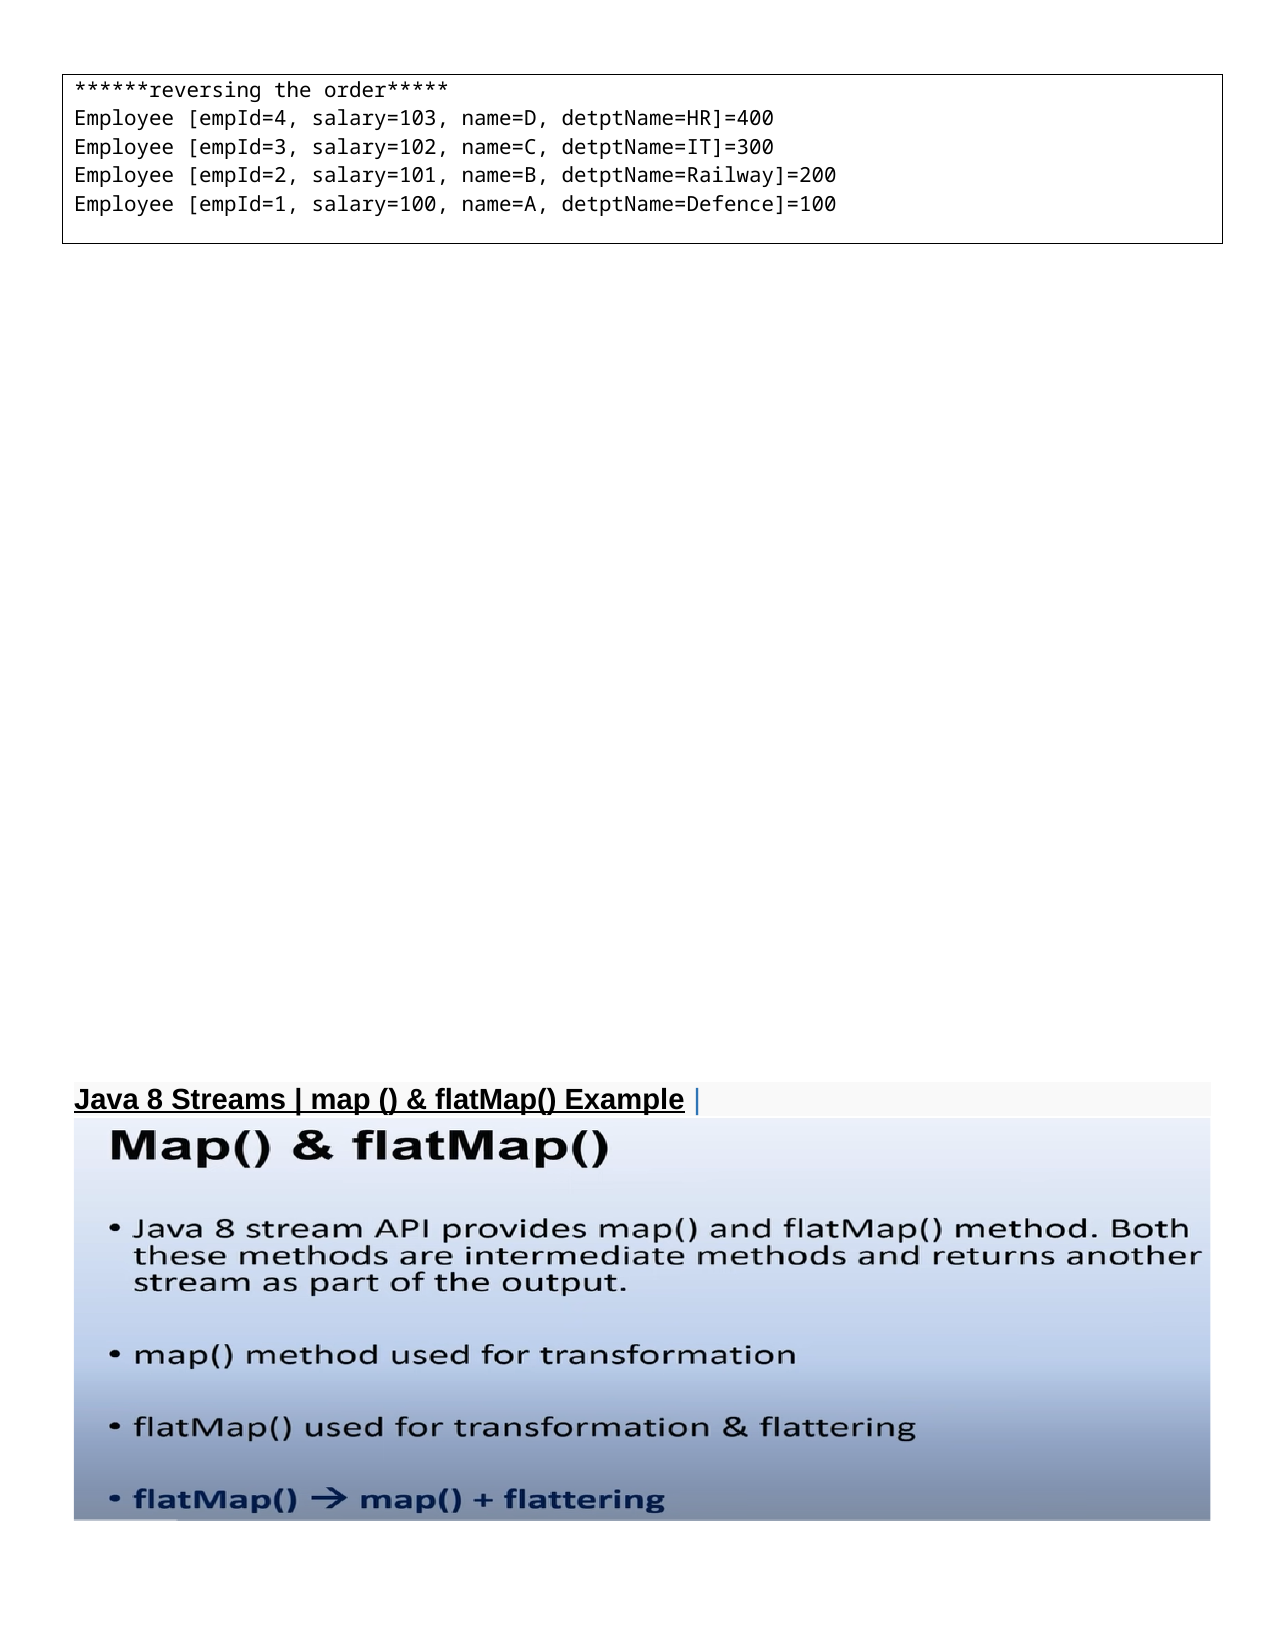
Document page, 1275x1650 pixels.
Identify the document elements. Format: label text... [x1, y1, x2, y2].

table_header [63, 75, 1222, 242]
picture [73, 1118, 1211, 1521]
subtitle Java 8 Streams | map () & flatMap() Example | [74, 1082, 1211, 1116]
